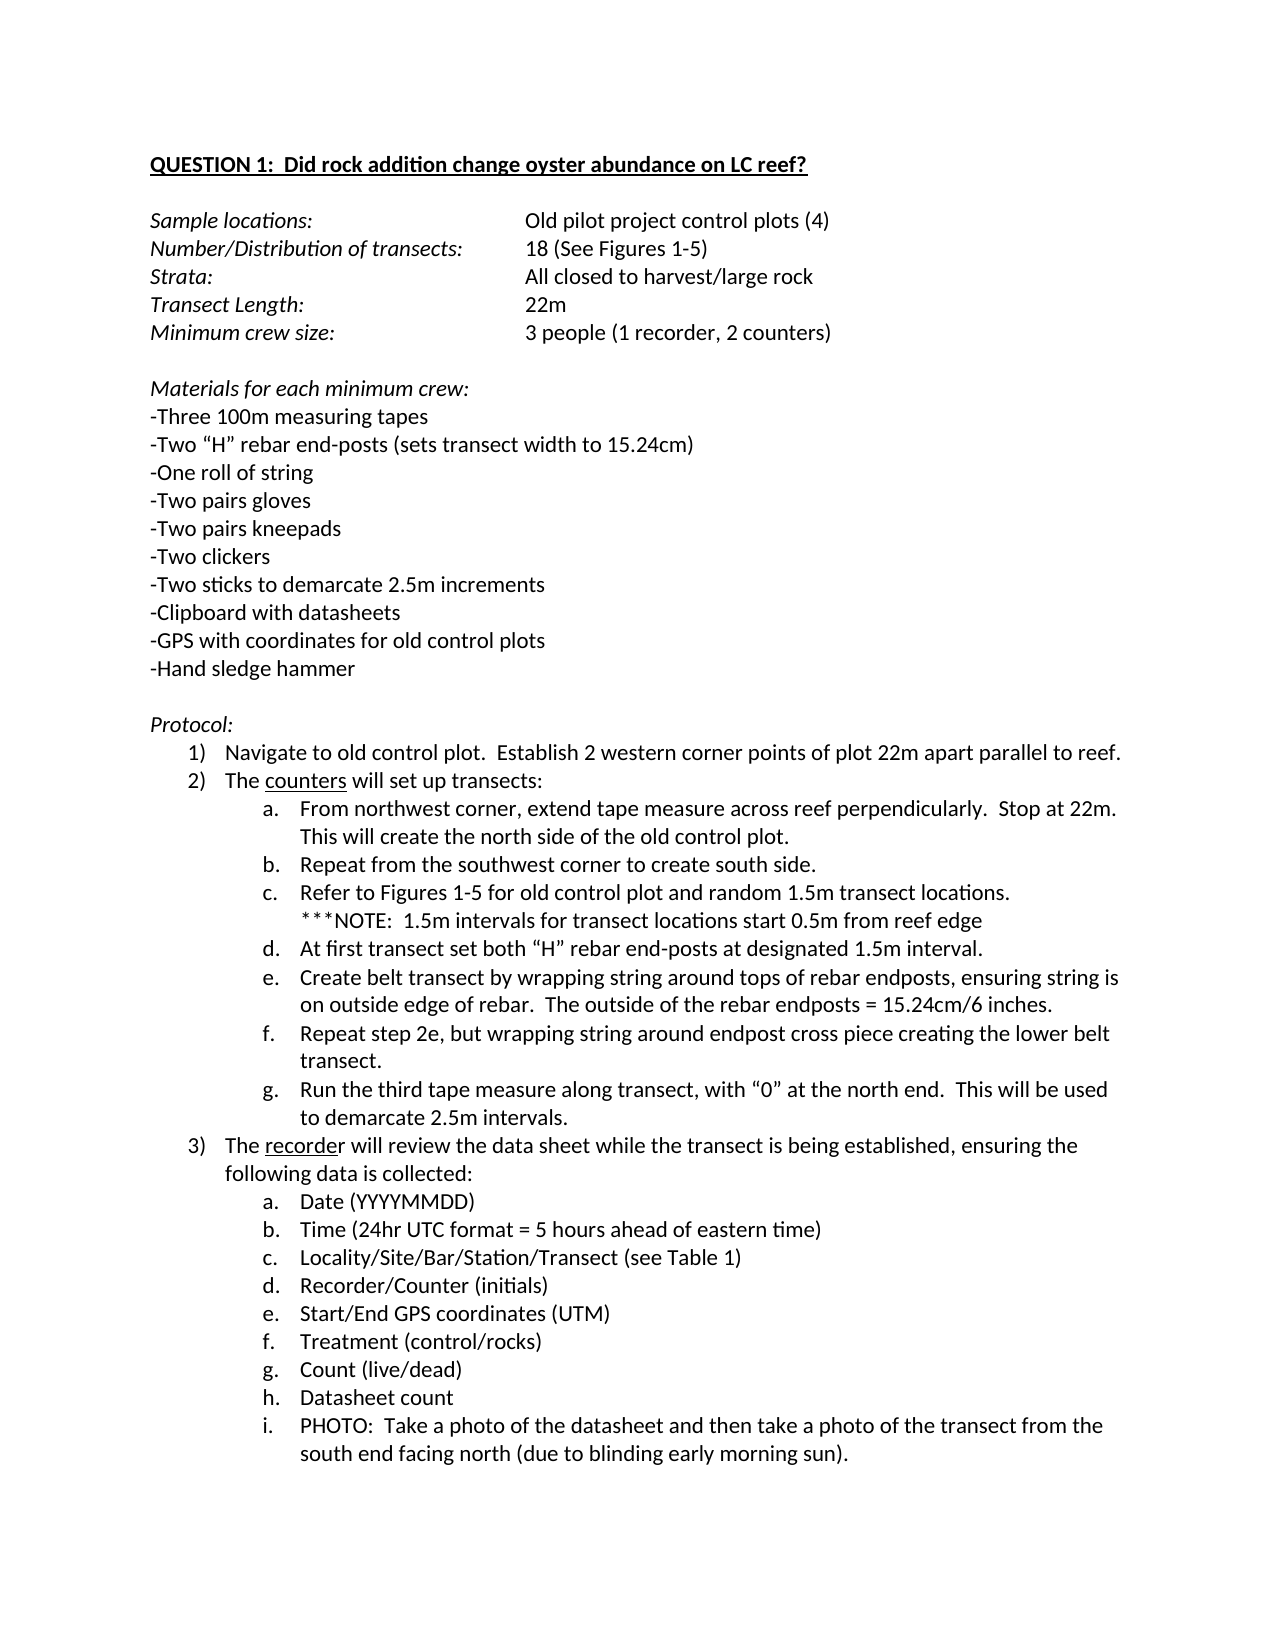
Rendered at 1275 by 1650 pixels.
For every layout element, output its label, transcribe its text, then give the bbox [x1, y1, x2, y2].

text QUESTION 1: Did rock addition change oyster abundance on LC reef? [150, 150, 1125, 178]
text -Hand sledge hammer [150, 654, 1125, 682]
text -GPS with coordinates for old control plots [150, 626, 1125, 654]
list Start/End GPS coordinates (UTM) [262, 1299, 1125, 1327]
text Transect Length: 22m [150, 290, 1125, 318]
list The counters will set up transects: [187, 766, 1125, 794]
list Navigate to old control plot. Establish 2 western corner points of plot 22m apart parallel to reef. [187, 738, 1125, 766]
text Number/Distribution of transects: 18 (See Figures 1-5) [150, 234, 1125, 262]
text -One roll of string [150, 458, 1125, 486]
text -Clipboard with datasheets [150, 598, 1125, 626]
list Repeat from the southwest corner to create south side. [262, 851, 1125, 878]
list Repeat step 2e, but wrapping string around endpost cross piece creating the lower belt transect. [262, 1019, 1125, 1075]
list Locality/Site/Bar/Station/Transect (see Table 1) [262, 1243, 1125, 1271]
list Create belt transect by wrapping string around tops of rebar endposts, ensuring string is on outside edge of rebar. The outside of the rebar endposts = 15.24cm/6 inches. [262, 963, 1125, 1019]
list ***NOTE: 1.5m intervals for transect locations start 0.5m from reef edge [300, 907, 1125, 934]
text -Two sticks to demarcate 2.5m increments [150, 570, 1125, 598]
list Date (YYYYMMDD) [262, 1187, 1125, 1215]
list Time (24hr UTC format = 5 hours ahead of eastern time) [262, 1215, 1125, 1243]
text Sample locations: Old pilot project control plots (4) [150, 206, 1125, 234]
list From northwest corner, extend tape measure across reef perpendicularly. Stop at 22m. This will create the north side of the old control plot. [262, 794, 1125, 851]
text -Three 100m measuring tapes [150, 402, 1125, 430]
list Recorder/Counter (initials) [262, 1271, 1125, 1299]
text -Two pairs gloves [150, 486, 1125, 514]
list At first transect set both “H” rebar end-posts at designated 1.5m interval. [262, 934, 1125, 963]
text Protocol: [150, 710, 1125, 738]
text Strata: All closed to harvest/large rock [150, 262, 1125, 290]
list Refer to Figures 1-5 for old control plot and random 1.5m transect locations. [262, 878, 1125, 907]
list PHOTO: Take a photo of the datasheet and then take a photo of the transect from the south end facing north (due to blinding early morning sun). [262, 1411, 1125, 1467]
list Count (live/dead) [262, 1355, 1125, 1383]
list Run the third tape measure along transect, with “0” at the north end. This will be used to demarcate 2.5m intervals. [262, 1075, 1125, 1131]
list The recorder will review the data sheet while the transect is being established, ensuring the following data is collected: [187, 1131, 1125, 1187]
text -Two clickers [150, 542, 1125, 570]
text -Two “H” rebar end-posts (sets transect width to 15.24cm) [150, 430, 1125, 458]
text -Two pairs kneepads [150, 514, 1125, 542]
list Datasheet count [262, 1383, 1125, 1411]
list Treatment (control/rocks) [262, 1327, 1125, 1355]
text Minimum crew size: 3 people (1 recorder, 2 counters) [150, 318, 1125, 346]
text Materials for each minimum crew: [150, 374, 1125, 402]
